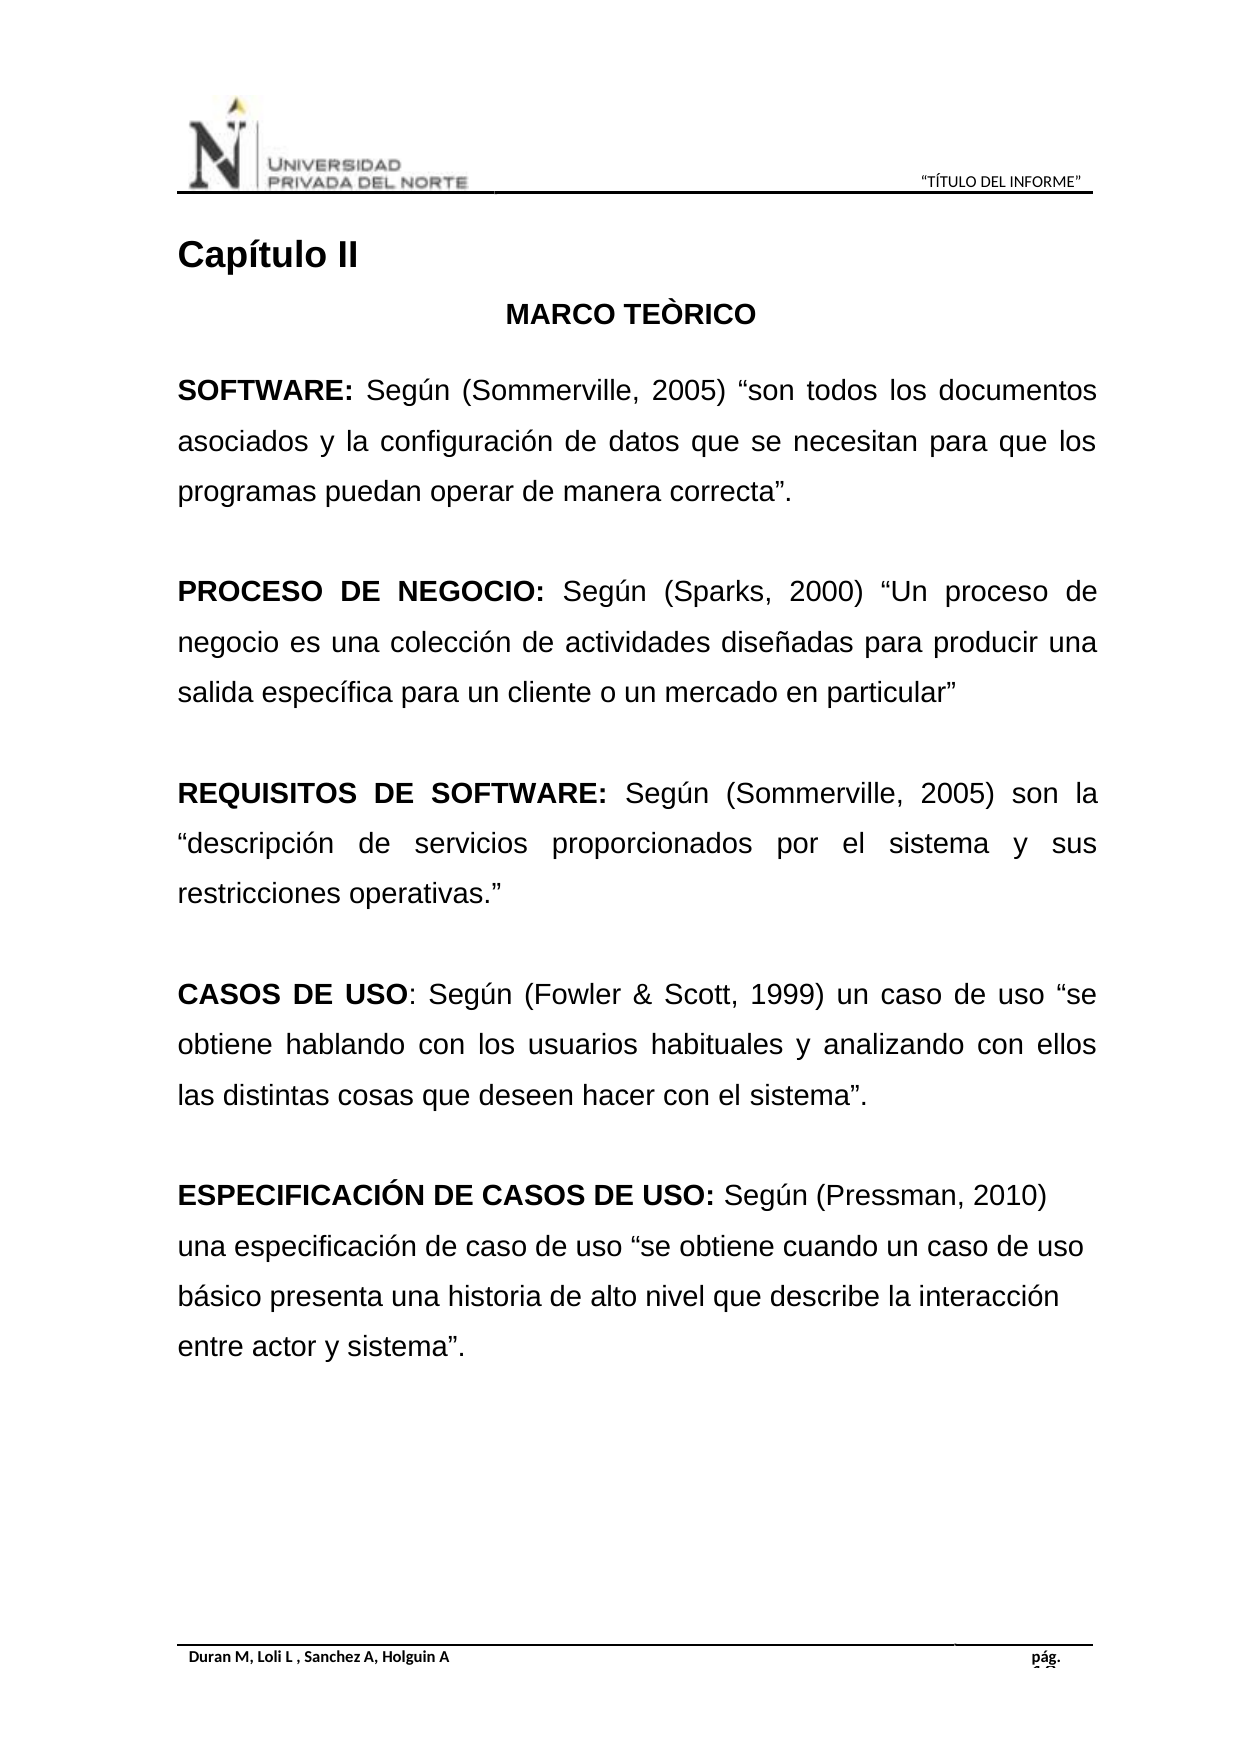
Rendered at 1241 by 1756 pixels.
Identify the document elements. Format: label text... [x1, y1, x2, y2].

text CASOS DE USO: Según (Fowler & Scott, 1999) un caso de uso “se obtiene hablando con los usuarios habituales y analizando con ellos las distintas cosas que deseen hacer con el sistema”. [177, 977, 1098, 1111]
text ESPECIFICACIÓN DE CASOS DE USO: Según (Pressman, 2010) [177, 1178, 1180, 1212]
text REQUISITOS DE SOFTWARE: Según (Sommerville, 2005) son la “descripción de servicios proporcionados por el sistema y sus restricciones operativas.” [177, 776, 1099, 910]
subtitle MARCO TEÒRICO [505, 297, 1180, 330]
text PROCESO DE NEGOCIO: Según (Sparks, 2000) “Un proceso de negocio es una colección de actividades diseñadas para producir una salida específica para un cliente o un mercado en particular” [177, 574, 1099, 709]
subtitle Capítulo II [177, 232, 363, 275]
picture [188, 95, 469, 191]
text SOFTWARE: Según (Sommerville, 2005) “son todos los documentos asociados y la configuración de datos que se necesitan para que los programas puedan operar de manera correcta”. [177, 373, 1098, 507]
text una especificación de caso de uso “se obtiene cuando un caso de uso básico presenta una historia de alto nivel que describe la interacción entre actor y sistema”. [177, 1229, 1087, 1363]
